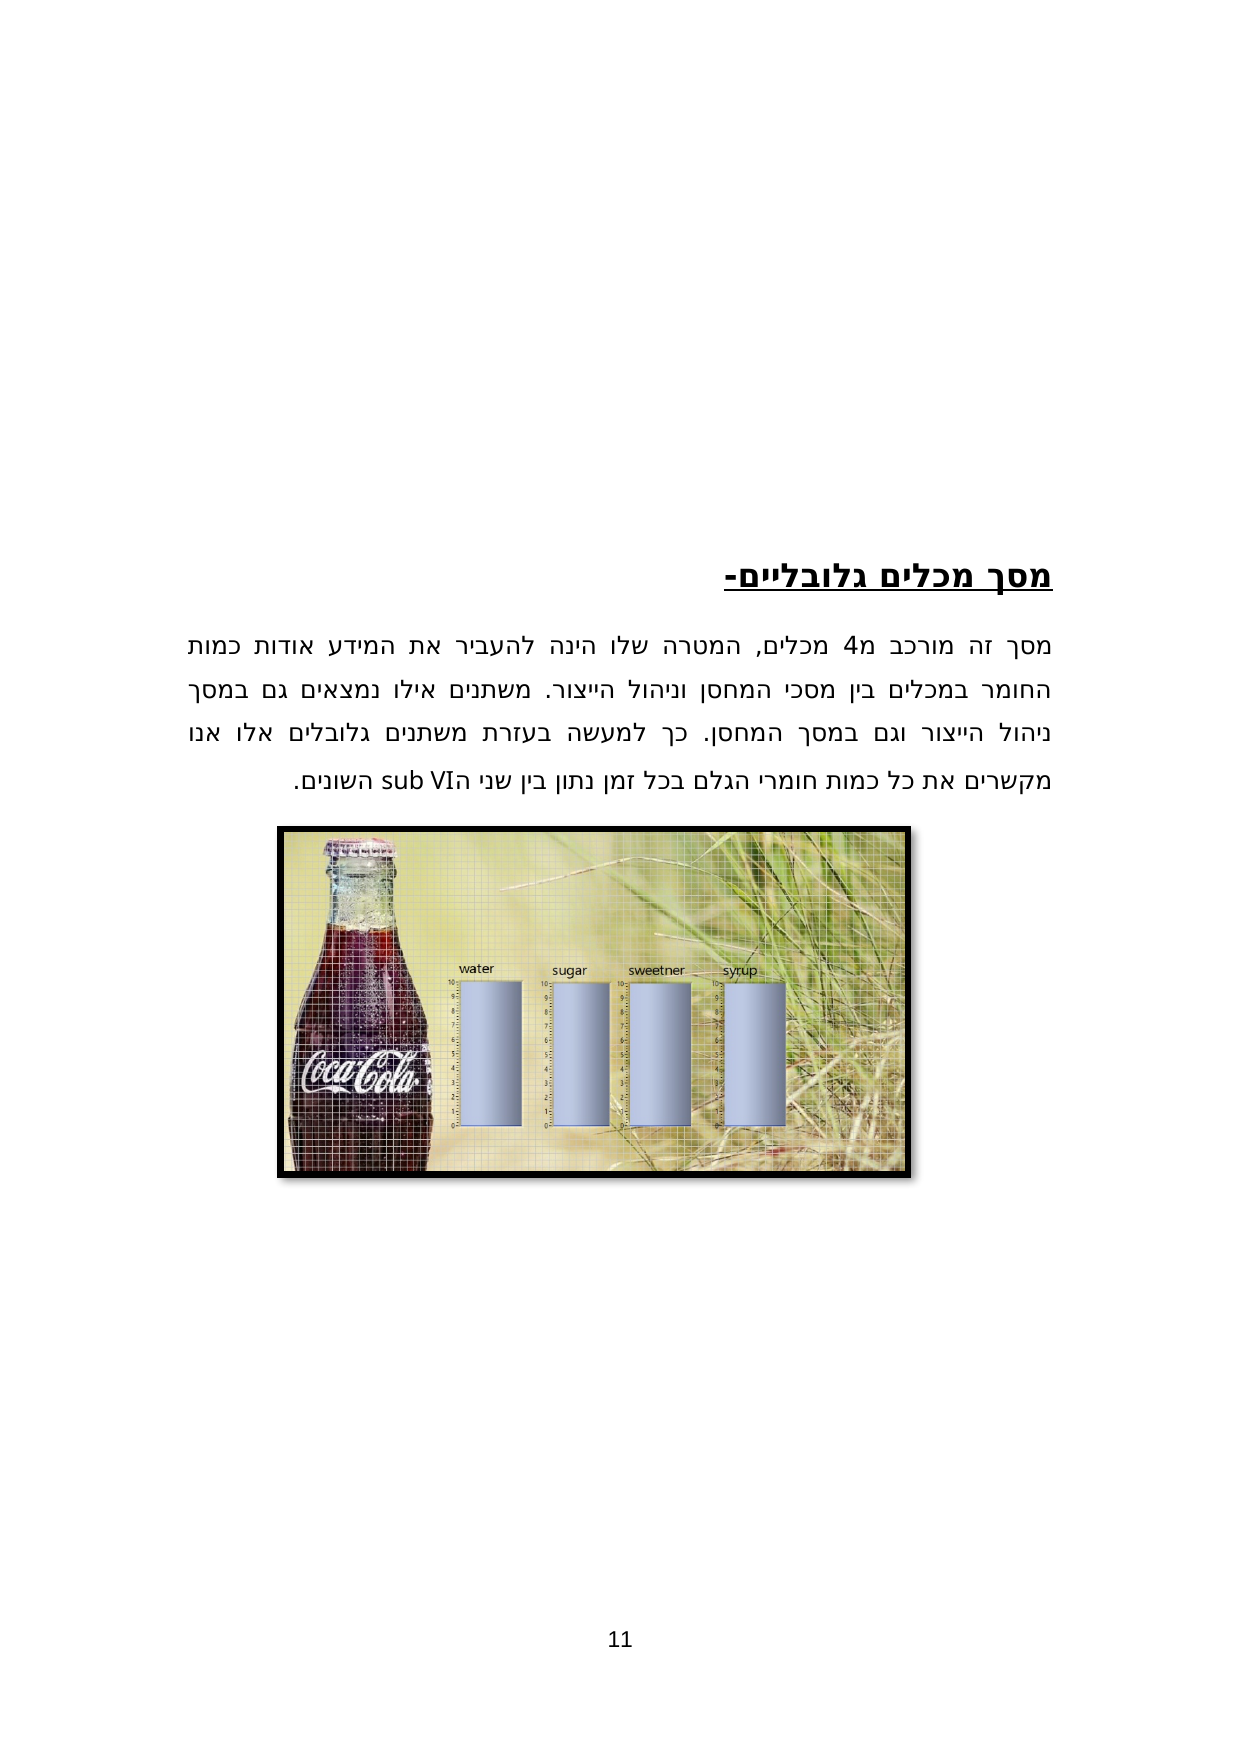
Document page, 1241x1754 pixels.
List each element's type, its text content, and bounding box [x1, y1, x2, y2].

picture [284, 832, 905, 1171]
text מסך זה מורכב מ4 מכלים, המטרה שלו הינה להעביר את המידע אודות כמות החומר במכלים בין מסכי המחסן וניהול הייצור. משתנים אילו נמצאים גם במסך ניהול הייצור וגם במסך המחסן. כך למעשה בעזרת משתנים גלובלים אלו אנו מקשרים את כל כמות חומרי הגלם בכל זמן נתון בין שני הsub VI השונים. [187, 631, 1053, 796]
text מסך מכלים גלובליים- [187, 556, 1053, 595]
